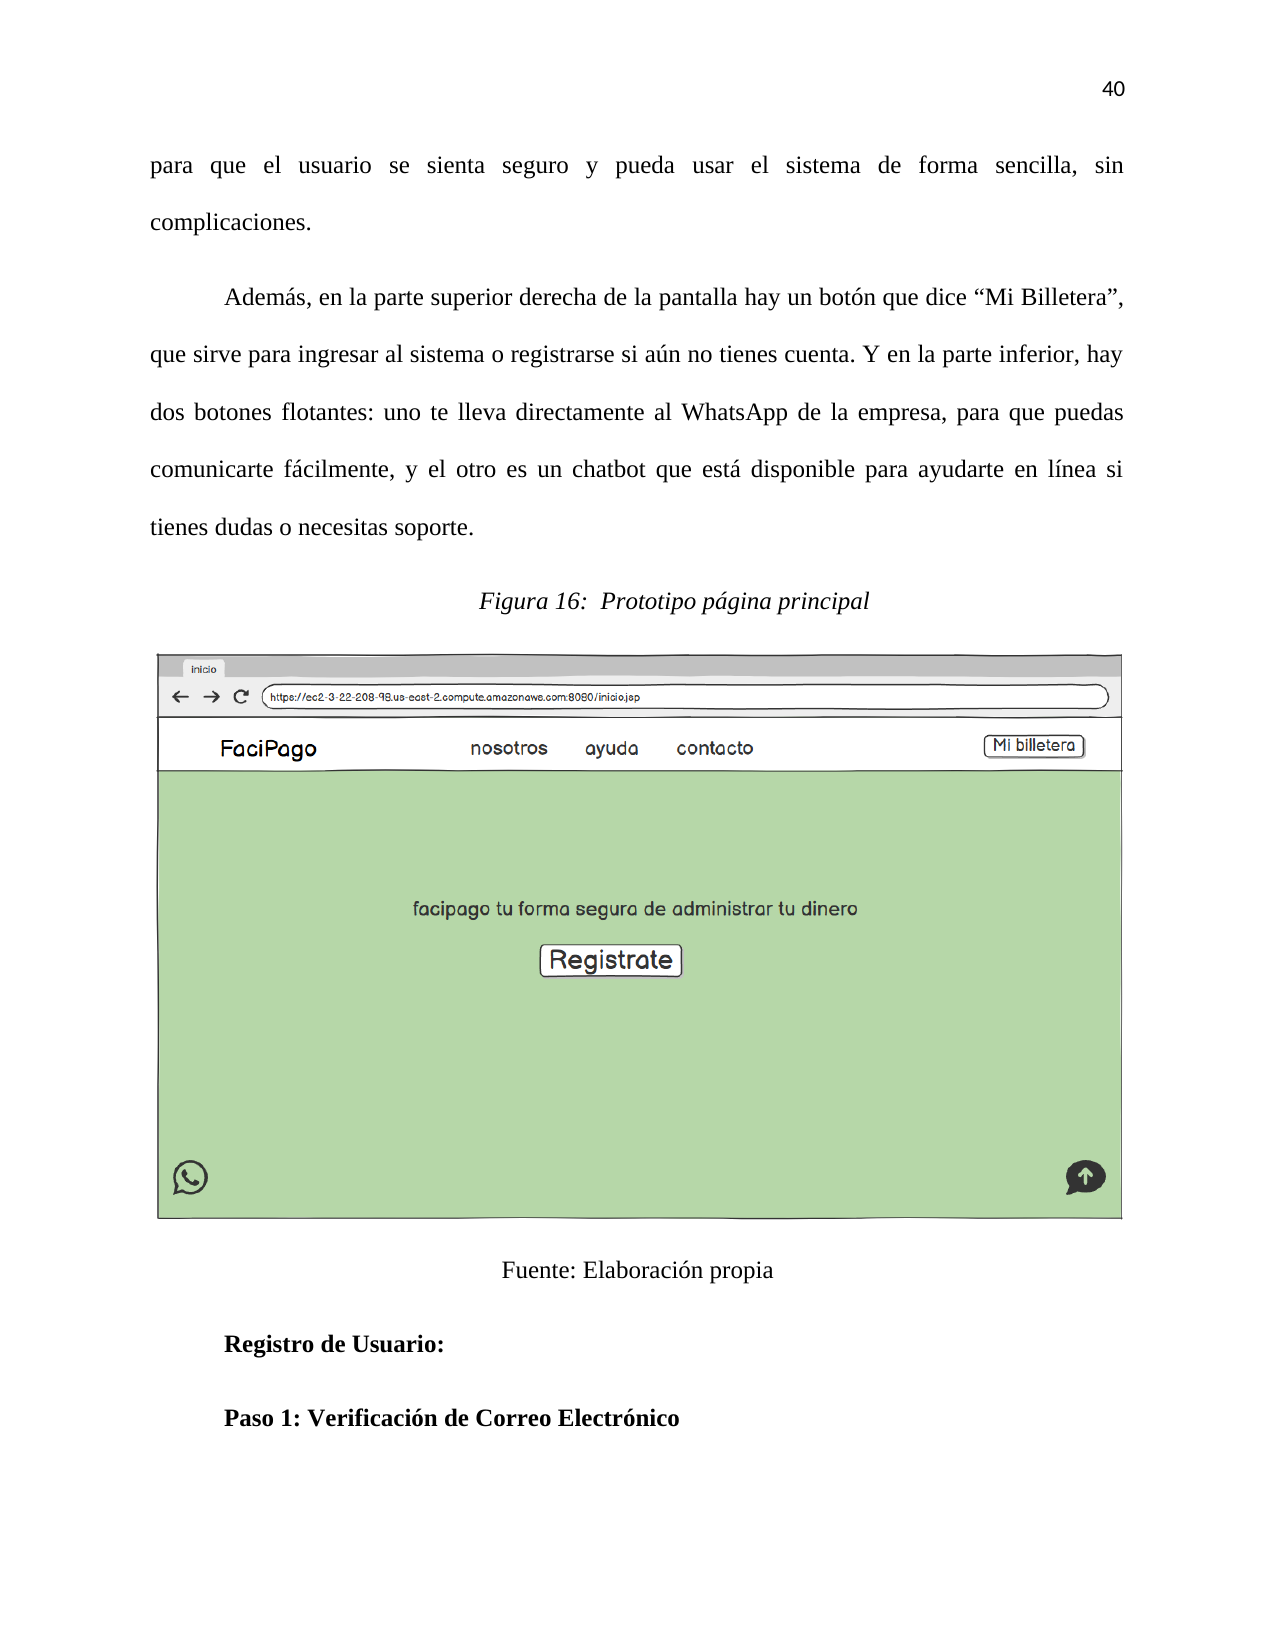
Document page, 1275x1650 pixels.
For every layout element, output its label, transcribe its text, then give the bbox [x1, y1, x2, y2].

text Además, en la parte superior derecha de la pantalla hay un botón que dice “Mi Billetera”, que sirve para ingresar al sistema o registrarse si aún no tienes cuenta. Y en la parte inferior, hay dos botones flotantes: uno te lleva directamente al WhatsApp de la empresa, para que puedas comunicarte fácilmente, y el otro es un chatbot que está disponible para ayudarte en línea si tienes dudas o necesitas soporte. [150, 282, 1125, 540]
text Figura 16: Prototipo página principal Fuente: Elaboración propia [150, 1227, 1125, 1284]
picture [150, 643, 1125, 1227]
text Paso 1: Verificación de Correo Electrónico [150, 1403, 1125, 1432]
text Figura 16: Prototipo página principal Fuente: Elaboración propia [150, 586, 1125, 643]
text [150, 150, 1125, 236]
text Registro de Usuario: [150, 1329, 1125, 1358]
